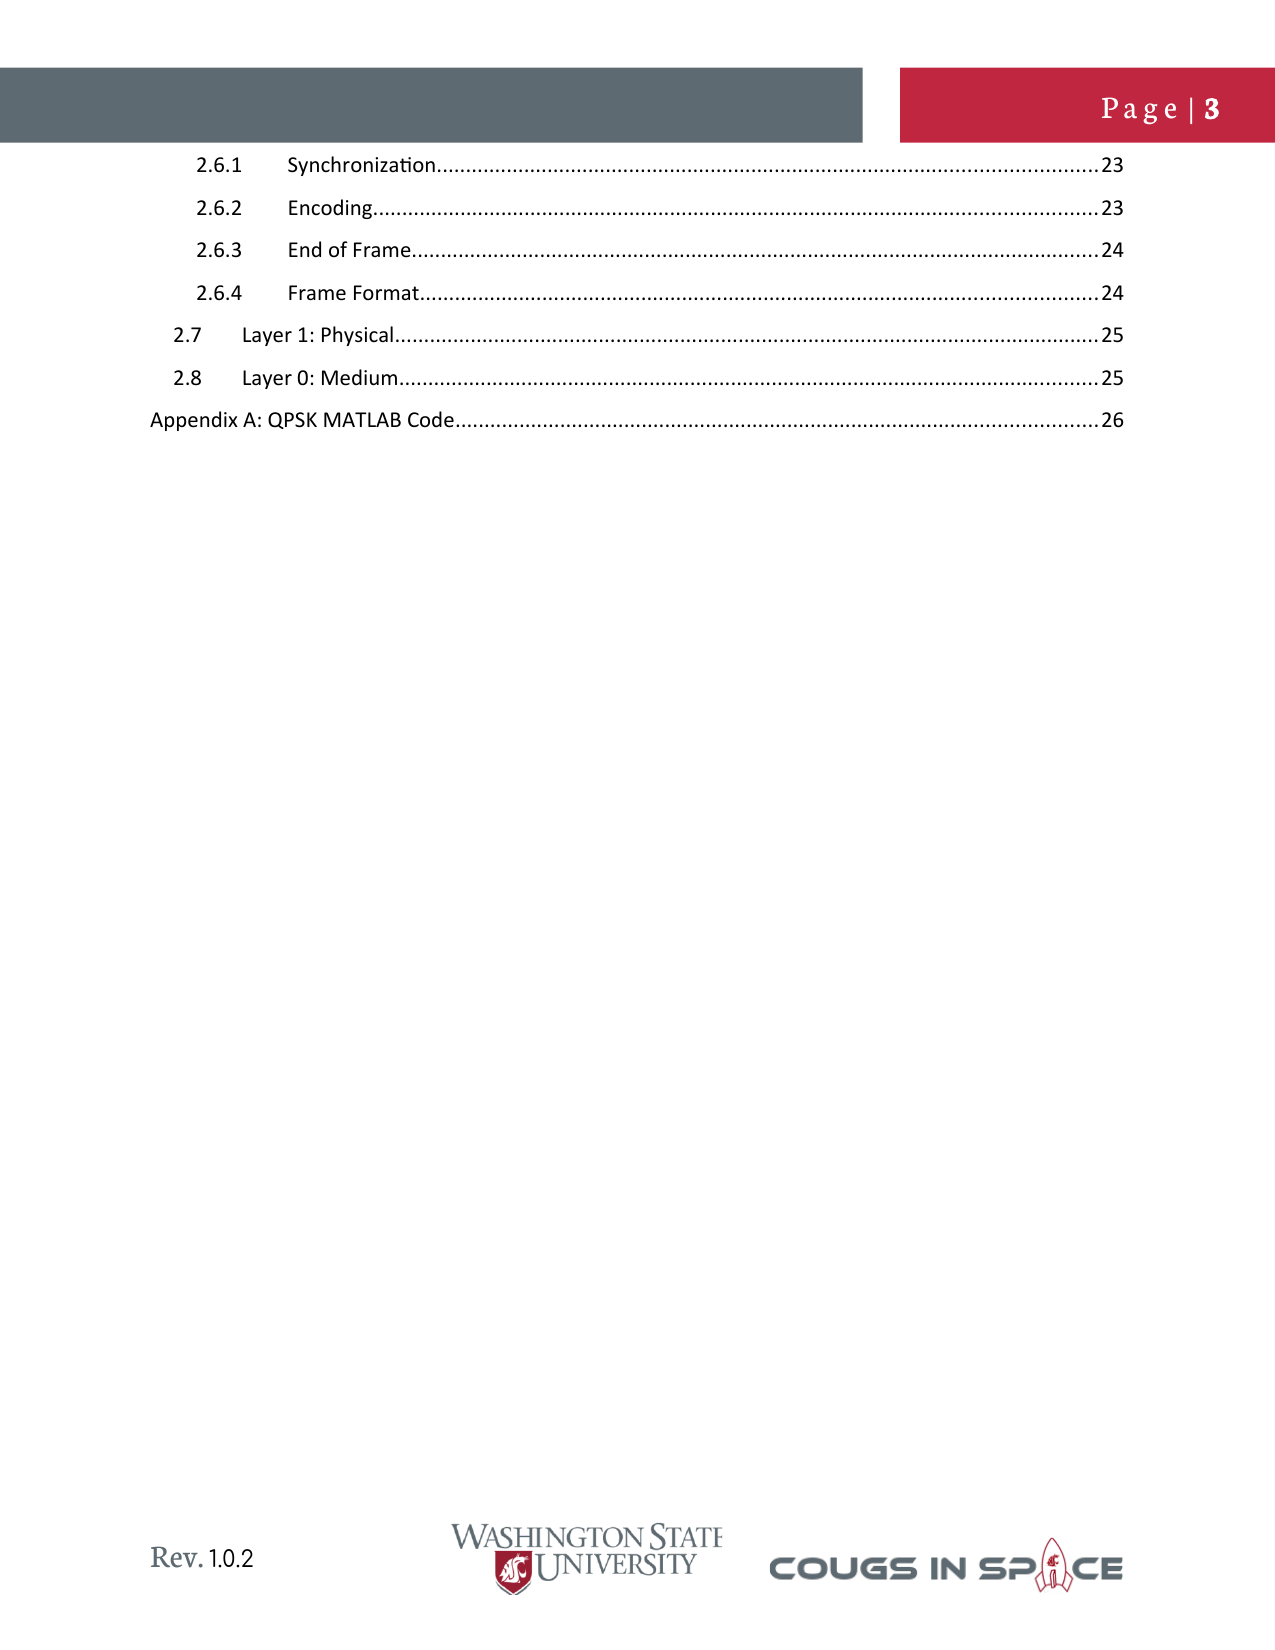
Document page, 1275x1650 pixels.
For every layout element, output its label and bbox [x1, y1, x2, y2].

picture [769, 1537, 1123, 1594]
picture [450, 1522, 723, 1595]
